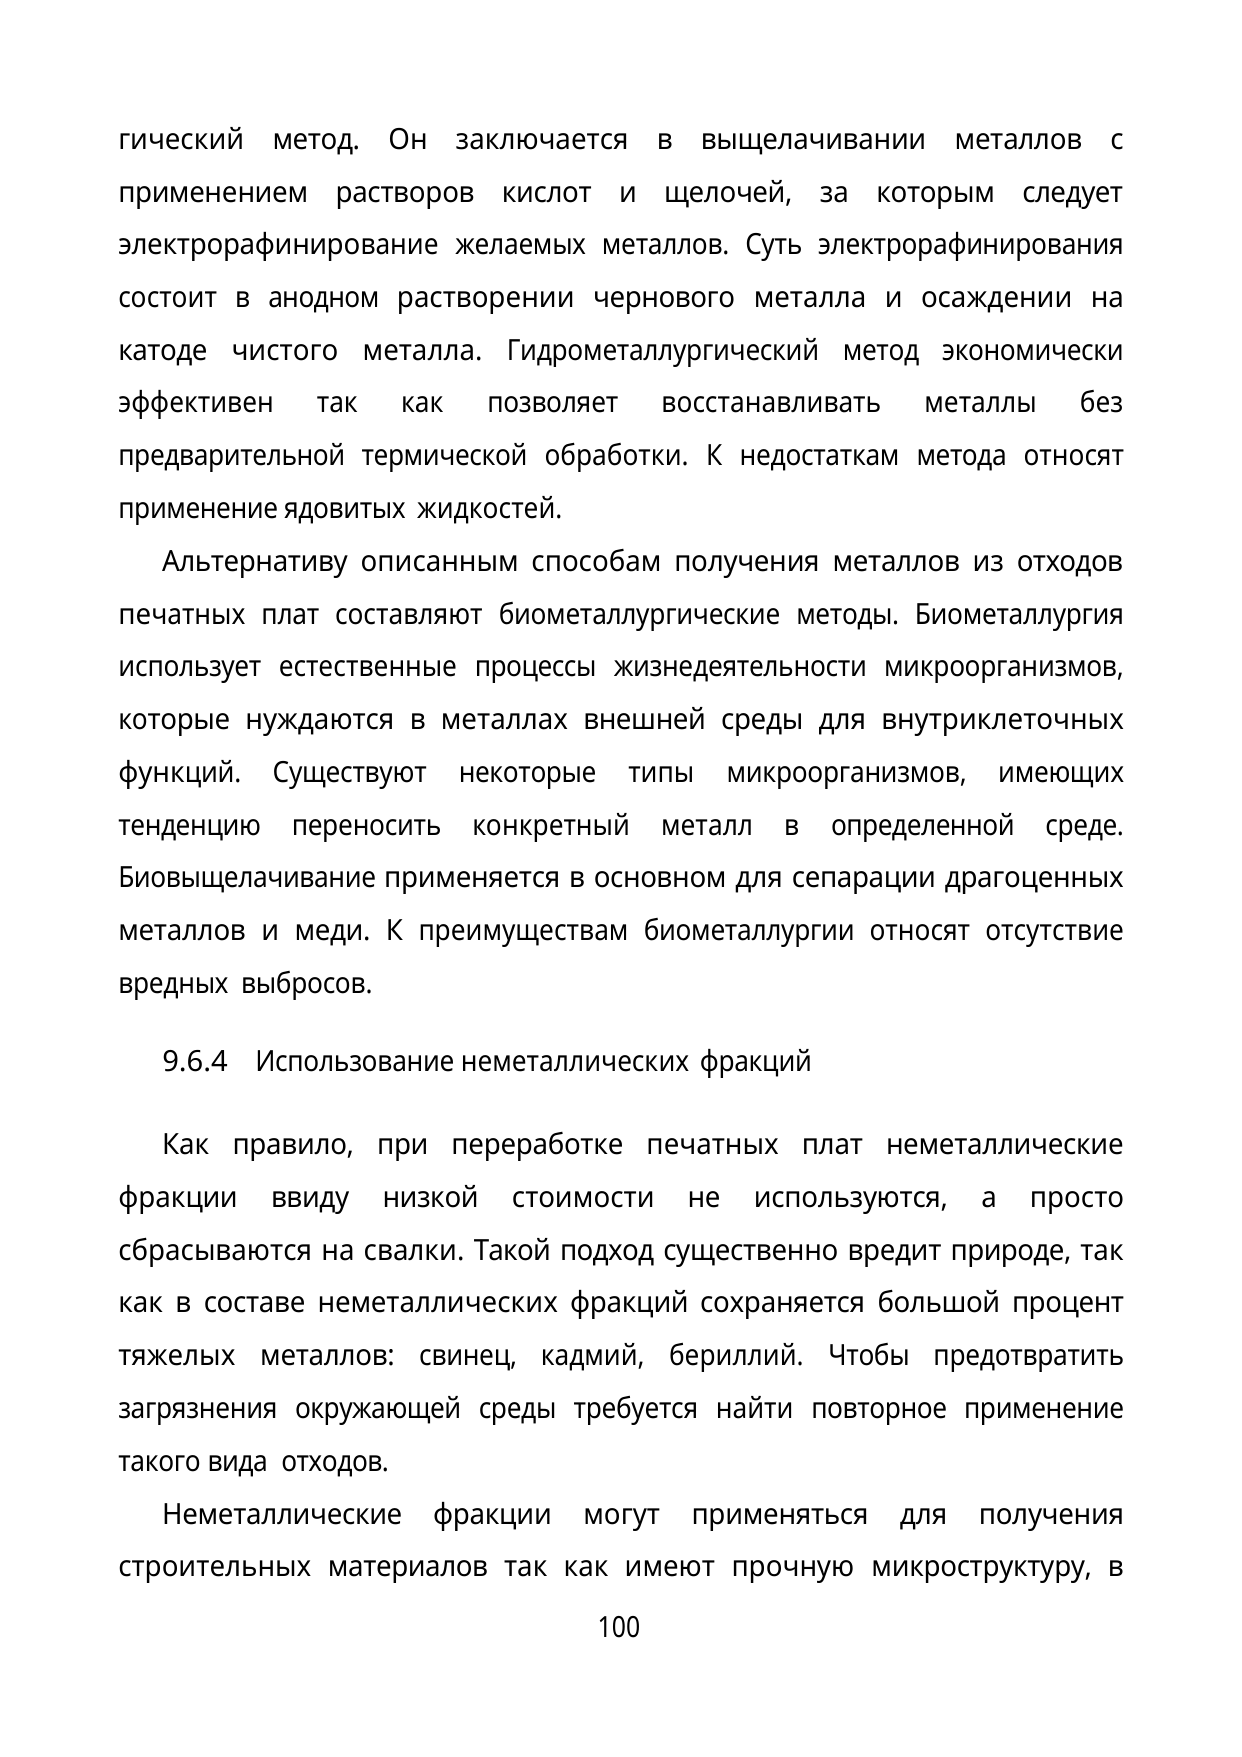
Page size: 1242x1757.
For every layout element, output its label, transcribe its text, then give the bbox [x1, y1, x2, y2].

text гический метод. Он заключается в выщелачивании металлов с применением растворов кислот и щелочей, за которым следует электрорафинирование желаемых металлов. Суть электрорафинирования состоит в анодном растворении чернового металла и осаждении на катоде чистого металла. Гидрометаллургический метод экономически эффективен так как позволяет восстанавливать металлы без предварительной термической обработки. К недостаткам метода относят применение ядовитых жидкостей. [118, 118, 1124, 527]
list Использование неметаллических фракций [162, 1041, 1135, 1080]
text Как правило, при переработке печатных плат неметаллические фракции ввиду низкой стоимости не используются, а просто сбрасываются на свалки. Такой подход существенно вредит природе, так как в составе неметаллических фракций сохраняется большой процент тяжелых металлов: свинец, кадмий, бериллий. Чтобы предотвратить загрязнения окружающей среды требуется найти повторное применение такого вида отходов. [118, 1124, 1124, 1479]
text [118, 1493, 1124, 1585]
text Альтернативу описанным способам получения металлов из отходов печатных плат составляют биометаллургические методы. Биометаллургия использует естественные процессы жизнедеятельности микроорганизмов, которые нуждаются в металлах внешней среды для внутриклеточных функций. Существуют некоторые типы микроорганизмов, имеющих тенденцию переносить конкретный металл в определенной среде. Биовыщелачивание применяется в основном для сепарации драгоценных металлов и меди. К преимуществам биометаллургии относят отсутствие вредных выбросов. [118, 540, 1124, 1002]
